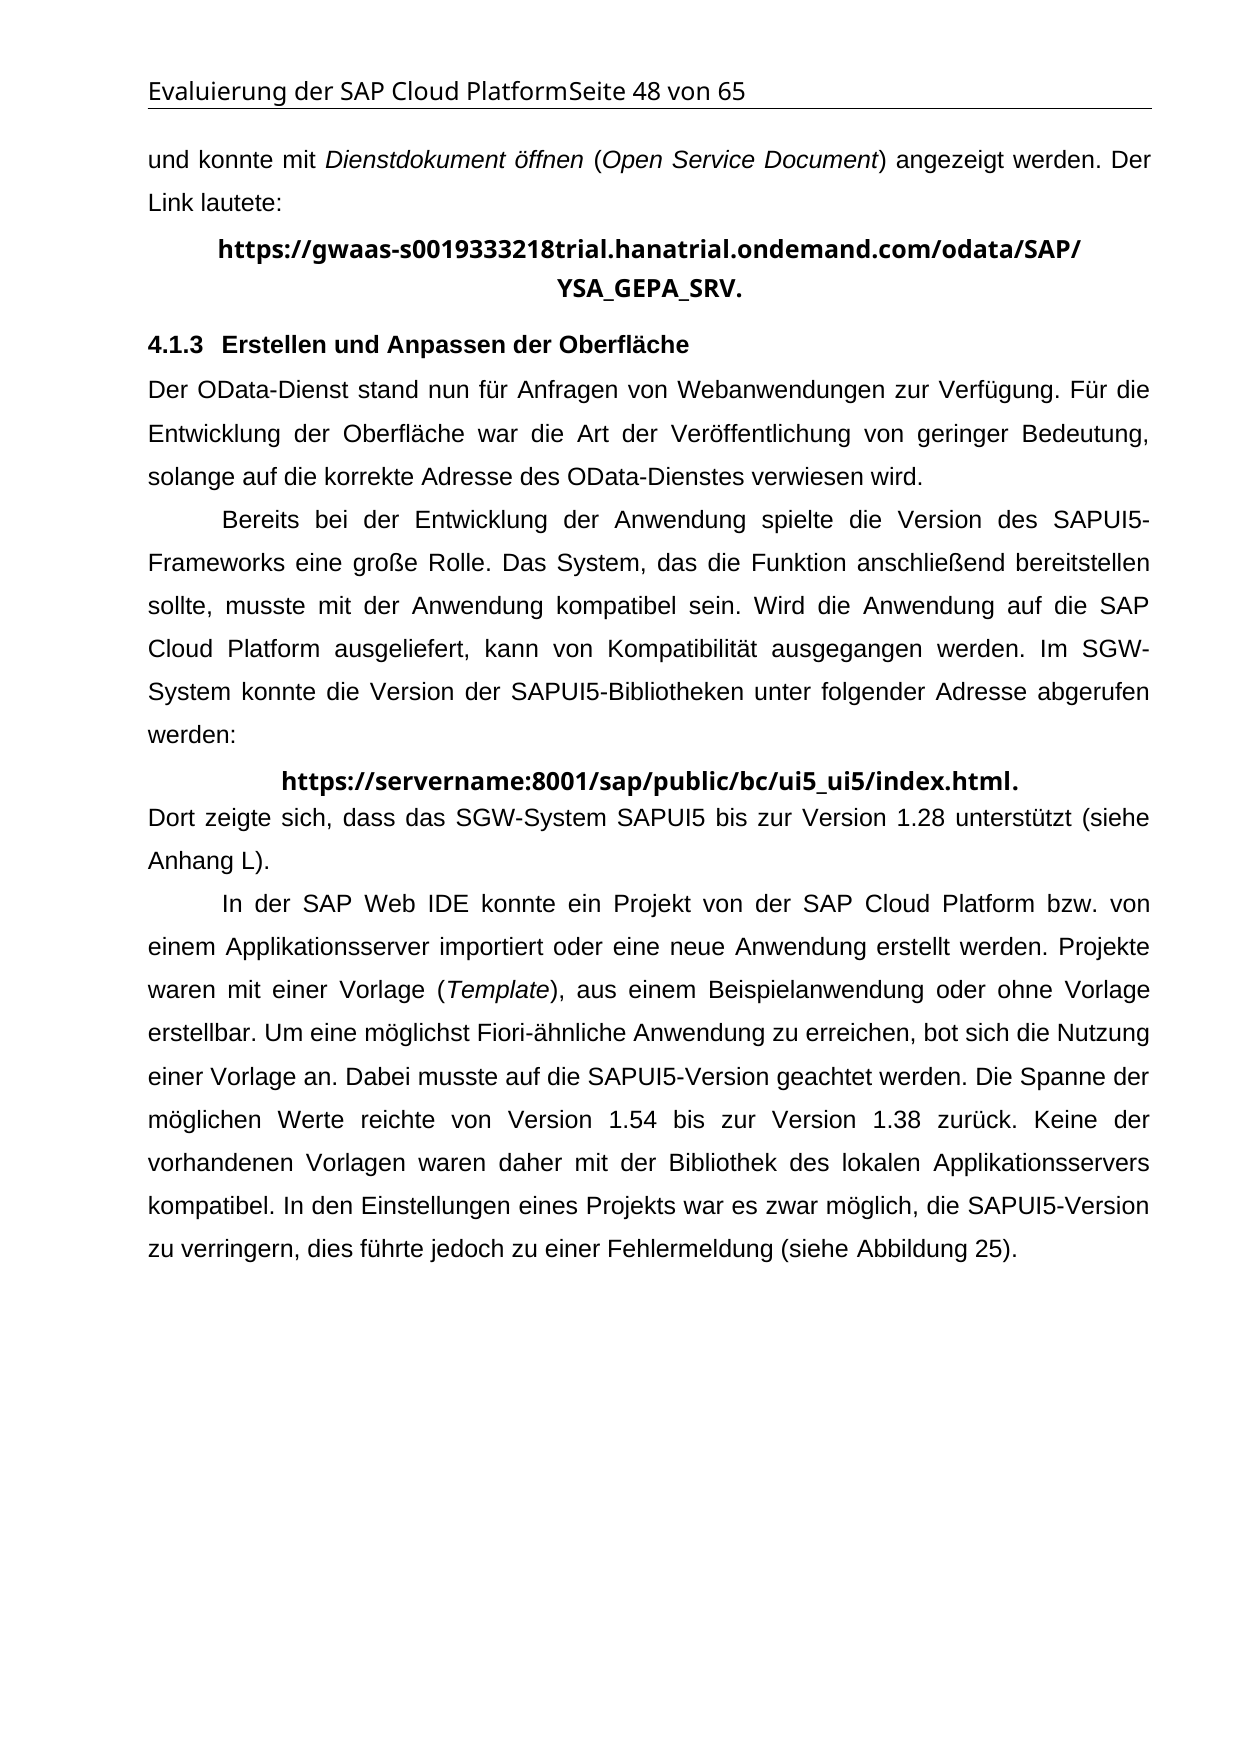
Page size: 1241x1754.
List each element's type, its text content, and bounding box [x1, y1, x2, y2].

text In der SAP Web IDE konnte ein Projekt von der SAP Cloud Platform bzw. von einem Applikationsserver importiert oder eine neue Anwendung erstellt werden. Projekte waren mit einer Vorlage (Template), aus einem Beispielanwendung oder ohne Vorlage erstellbar. Um eine möglichst Fiori-ähnliche Anwendung zu erreichen, bot sich die Nutzung einer Vorlage an. Dabei musste auf die SAPUI5-Version geachtet werden. Die Spanne der möglichen Werte reichte von Version 1.54 bis zur Version 1.38 zurück. Keine der vorhandenen Vorlagen waren daher mit der Bibliothek des lokalen Applikationsservers kompatibel. In den Einstellungen eines Projekts war es zwar möglich, die SAPUI5-Version zu verringern, dies führte jedoch zu einer Fehlermeldung (siehe Abbildung 25). [148, 889, 1152, 1263]
text https://servername:8001/sap/public/bc/ui5_ui5/index.html. [148, 763, 1152, 798]
text https://gwaas-s0019333218trial.hanatrial.ondemand.com/odata/SAP/YSA_GEPA_SRV. [148, 231, 1152, 304]
subtitle Erstellen und Anpassen der Oberfläche [148, 331, 1152, 359]
text Bereits bei der Entwicklung der Anwendung spielte die Version des SAPUI5-Frameworks eine große Rolle. Das System, das die Funktion anschließend bereitstellen sollte, musste mit der Anwendung kompatibel sein. Wird die Anwendung auf die SAP Cloud Platform ausgeliefert, kann von Kompatibilität ausgegangen werden. Im SGW-System konnte die Version der SAPUI5-Bibliotheken unter folgender Adresse abgerufen werden: [148, 505, 1152, 749]
text Der OData-Dienst stand nun für Anfragen von Webanwendungen zur Verfügung. Für die Entwicklung der Oberfläche war die Art der Veröffentlichung von geringer Bedeutung, solange auf die korrekte Adresse des OData-Dienstes verwiesen wird. [148, 375, 1152, 490]
text Dort zeigte sich, dass das SGW-System SAPUI5 bis zur Version 1.28 unterstützt (siehe Anhang 11L). [148, 803, 1152, 874]
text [148, 145, 1152, 217]
